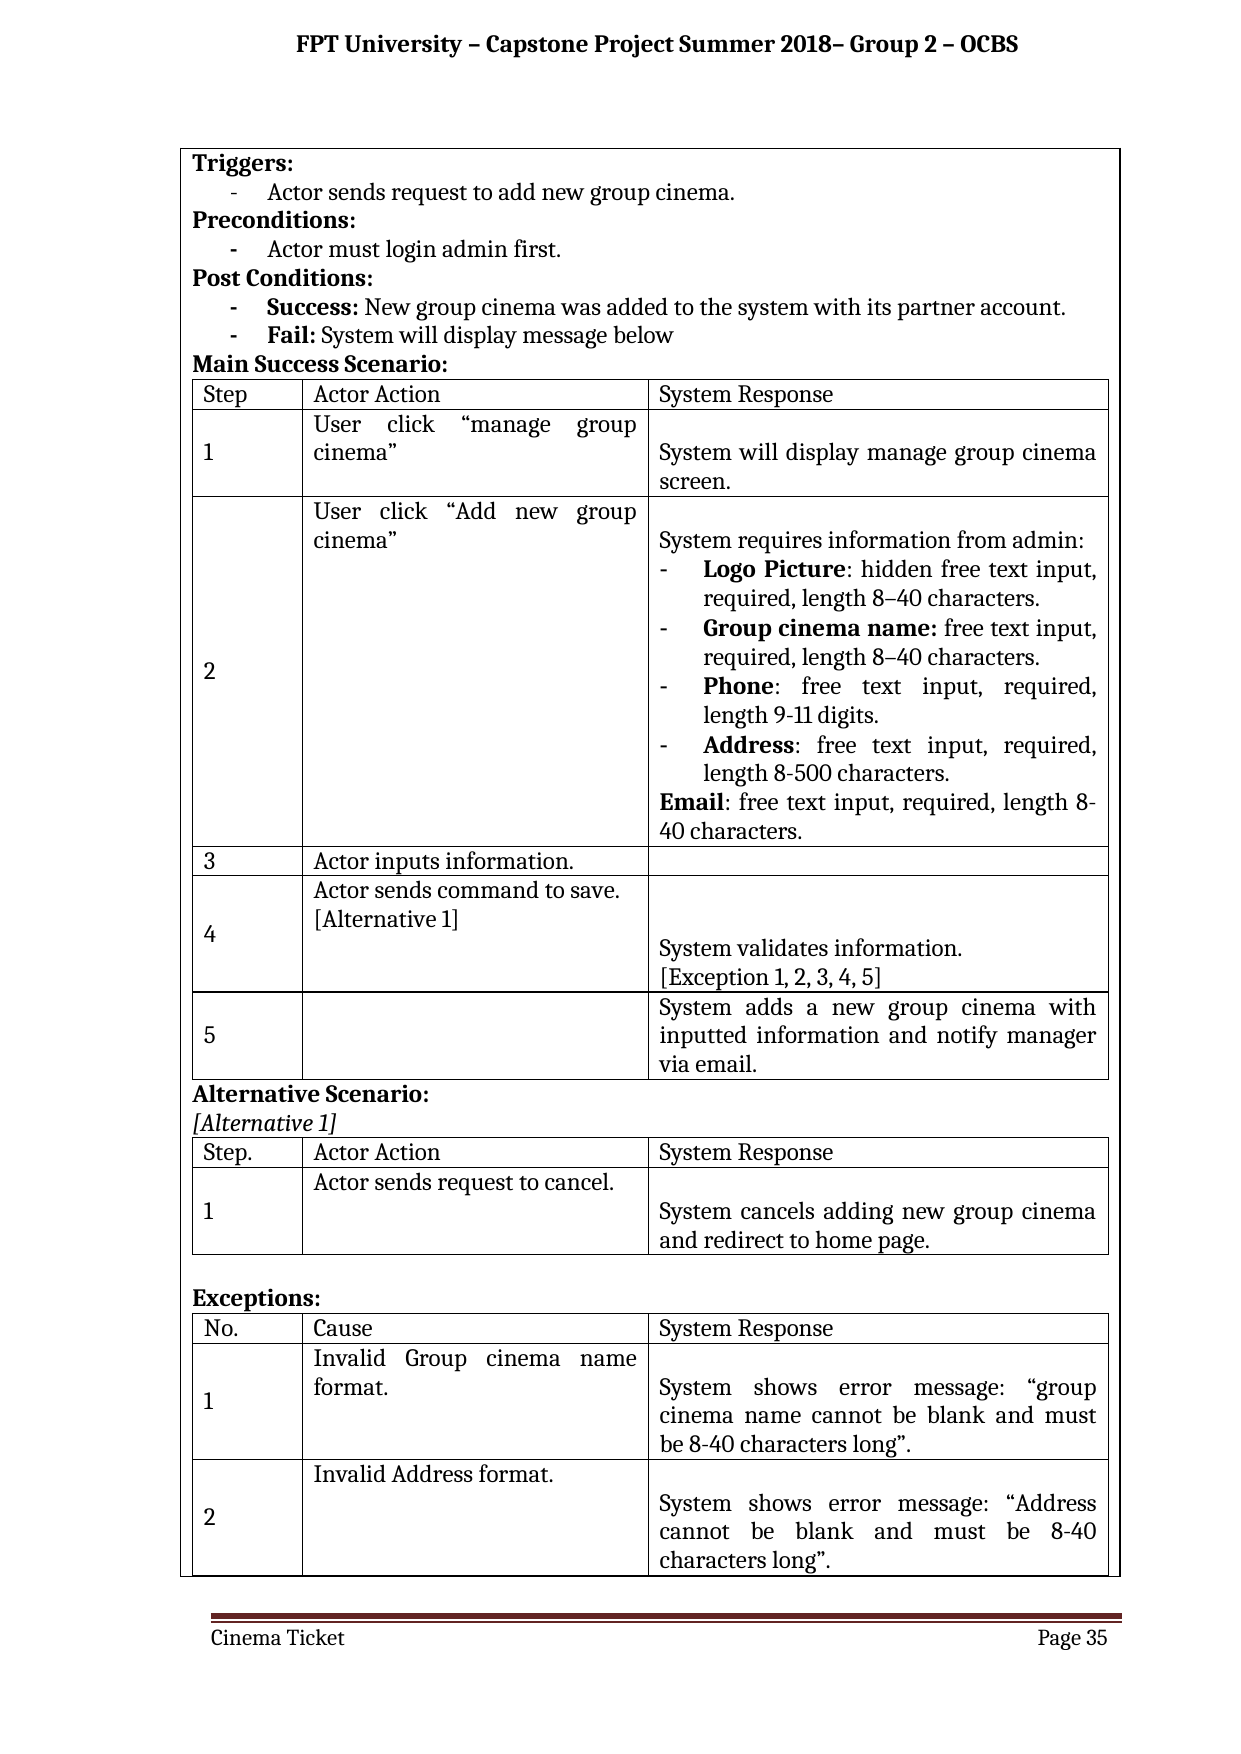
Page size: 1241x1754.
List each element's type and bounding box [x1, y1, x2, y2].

table_cell [181, 149, 1119, 1576]
